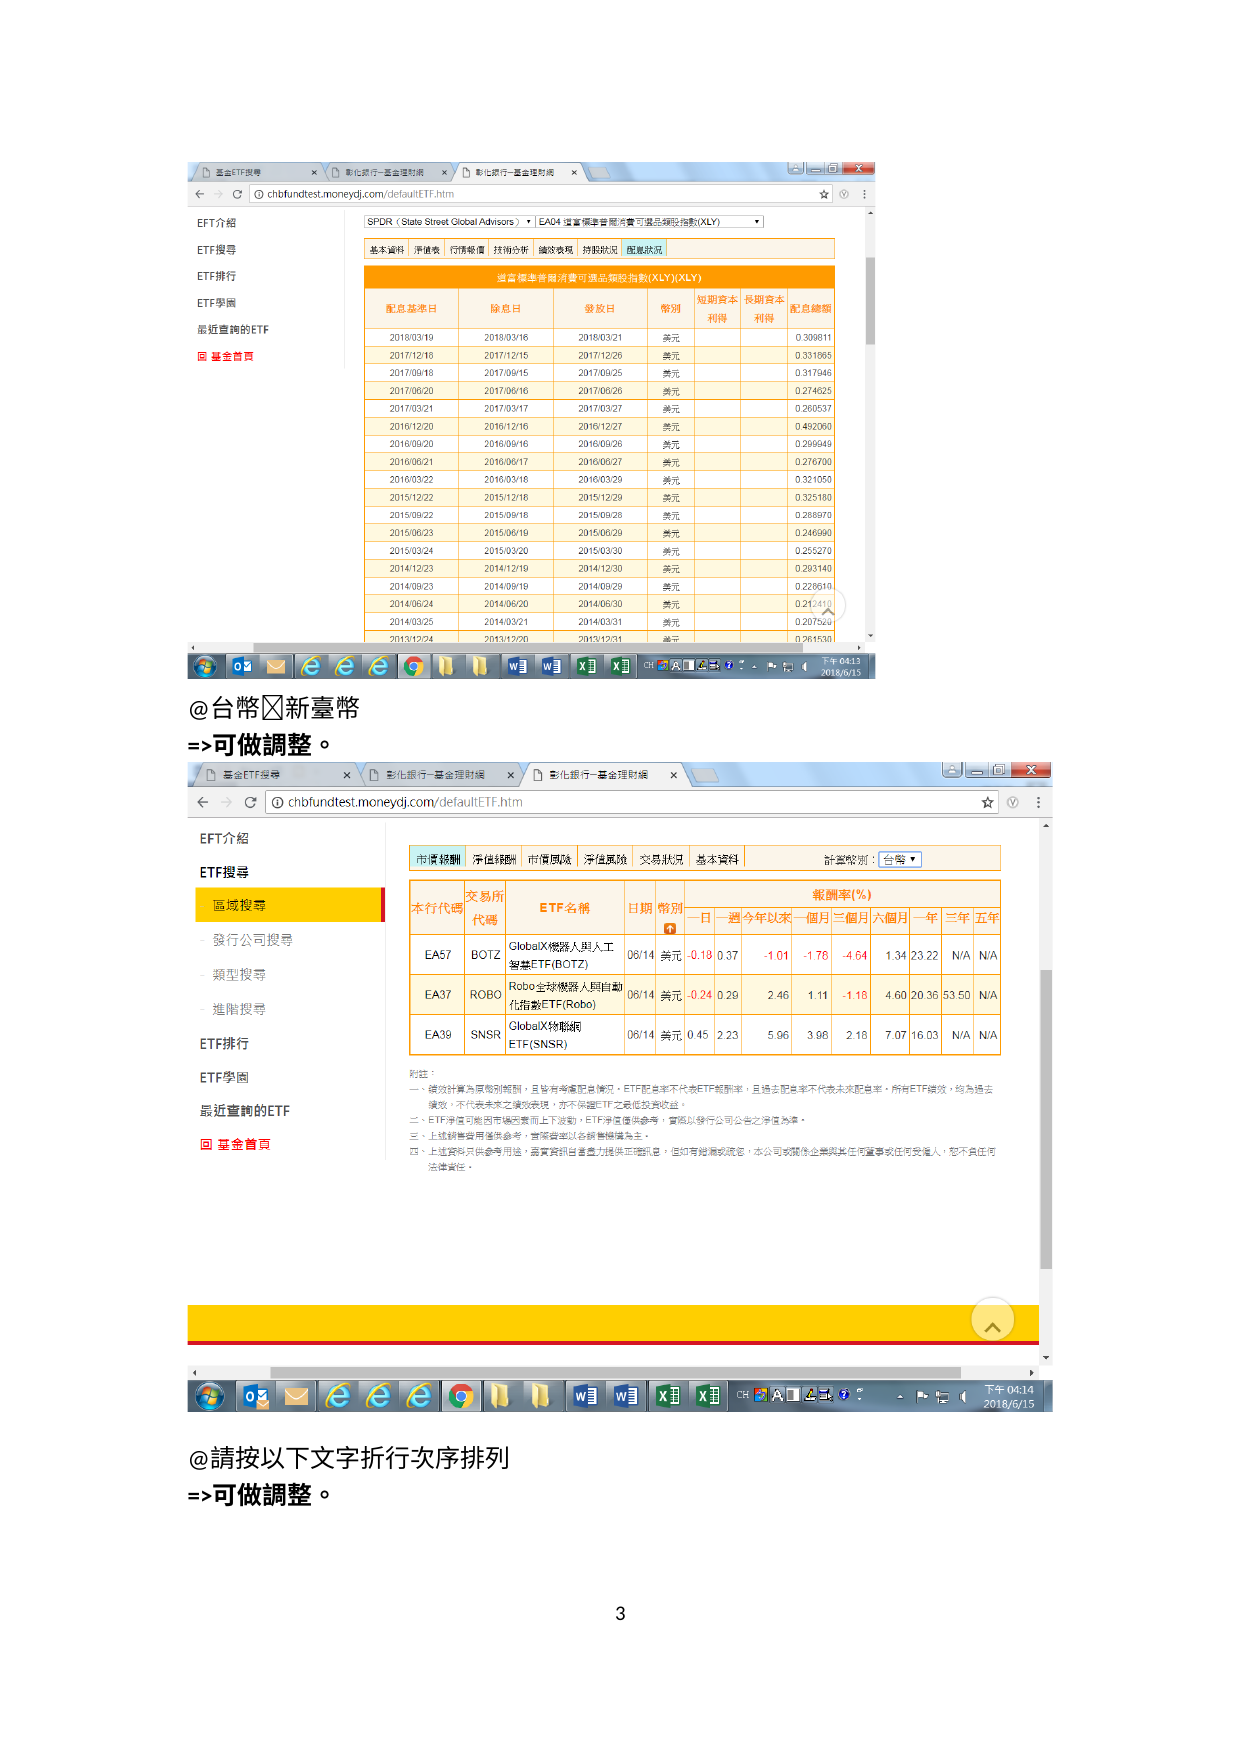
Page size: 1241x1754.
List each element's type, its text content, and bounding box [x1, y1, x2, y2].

text @請按以下文字折行次序排列 [187, 1437, 1053, 1475]
picture [187, 762, 1053, 1412]
text @台幣新臺幣 [187, 687, 1053, 725]
text =>可做調整。 [187, 1475, 1053, 1512]
text =>可做調整。 [187, 725, 1053, 762]
picture [187, 162, 876, 679]
